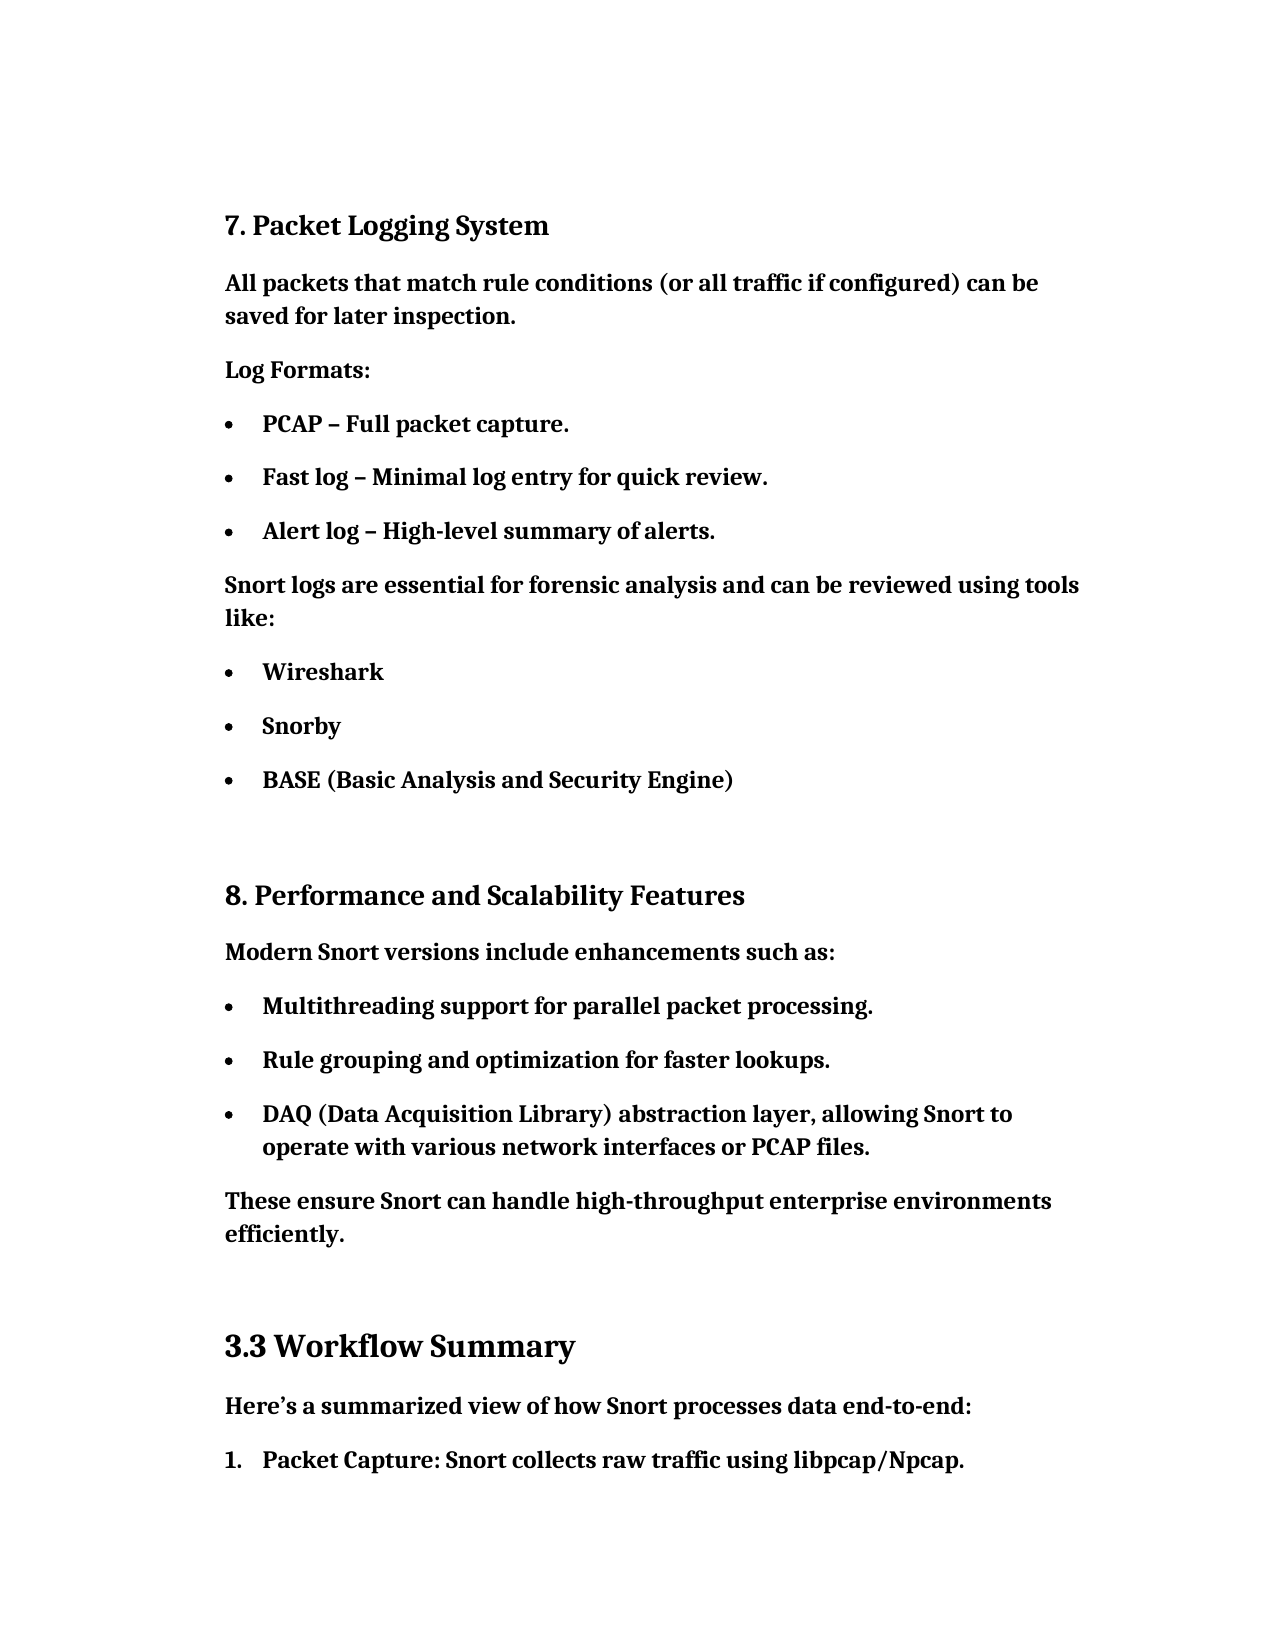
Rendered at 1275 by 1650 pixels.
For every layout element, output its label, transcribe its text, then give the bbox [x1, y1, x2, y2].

list DAQ (Data Acquisition Library) abstraction layer, allowing Snort to operate with various network interfaces or PCAP files. [225, 1100, 1087, 1162]
list PCAP – Full packet capture. [225, 409, 1087, 438]
text Modern Snort versions include enhancements such as: [225, 938, 1087, 967]
text 8. Performance and Scalability Features [225, 879, 1087, 912]
text These ensure Snort can handle high-throughput enterprise environments efficiently. [225, 1187, 1087, 1248]
list Snorby [225, 712, 1087, 741]
list Packet Capture: Snort collects raw traffic using libpcap/Npcap. [225, 1446, 1087, 1475]
text Snort logs are essential for forensic analysis and can be reviewed using tools like: [225, 571, 1087, 633]
text 3.3 Workflow Summary [225, 1327, 1087, 1366]
list BASE (Basic Analysis and Security Engine) [225, 766, 1087, 794]
list Rule grouping and optimization for faster lookups. [225, 1046, 1087, 1075]
text 7. Packet Logging System [225, 209, 1087, 243]
list Fast log – Minimal log entry for quick review. [225, 463, 1087, 492]
list Wireshark [225, 658, 1087, 687]
text Here’s a summarized view of how Snort processes data end-to-end: [225, 1392, 1087, 1421]
text All packets that match rule conditions (or all traffic if configured) can be saved for later inspection. [225, 269, 1087, 331]
text Log Formats: [225, 356, 1087, 384]
list Alert log – High-level summary of alerts. [225, 517, 1087, 546]
list Multithreading support for parallel packet processing. [225, 992, 1087, 1021]
